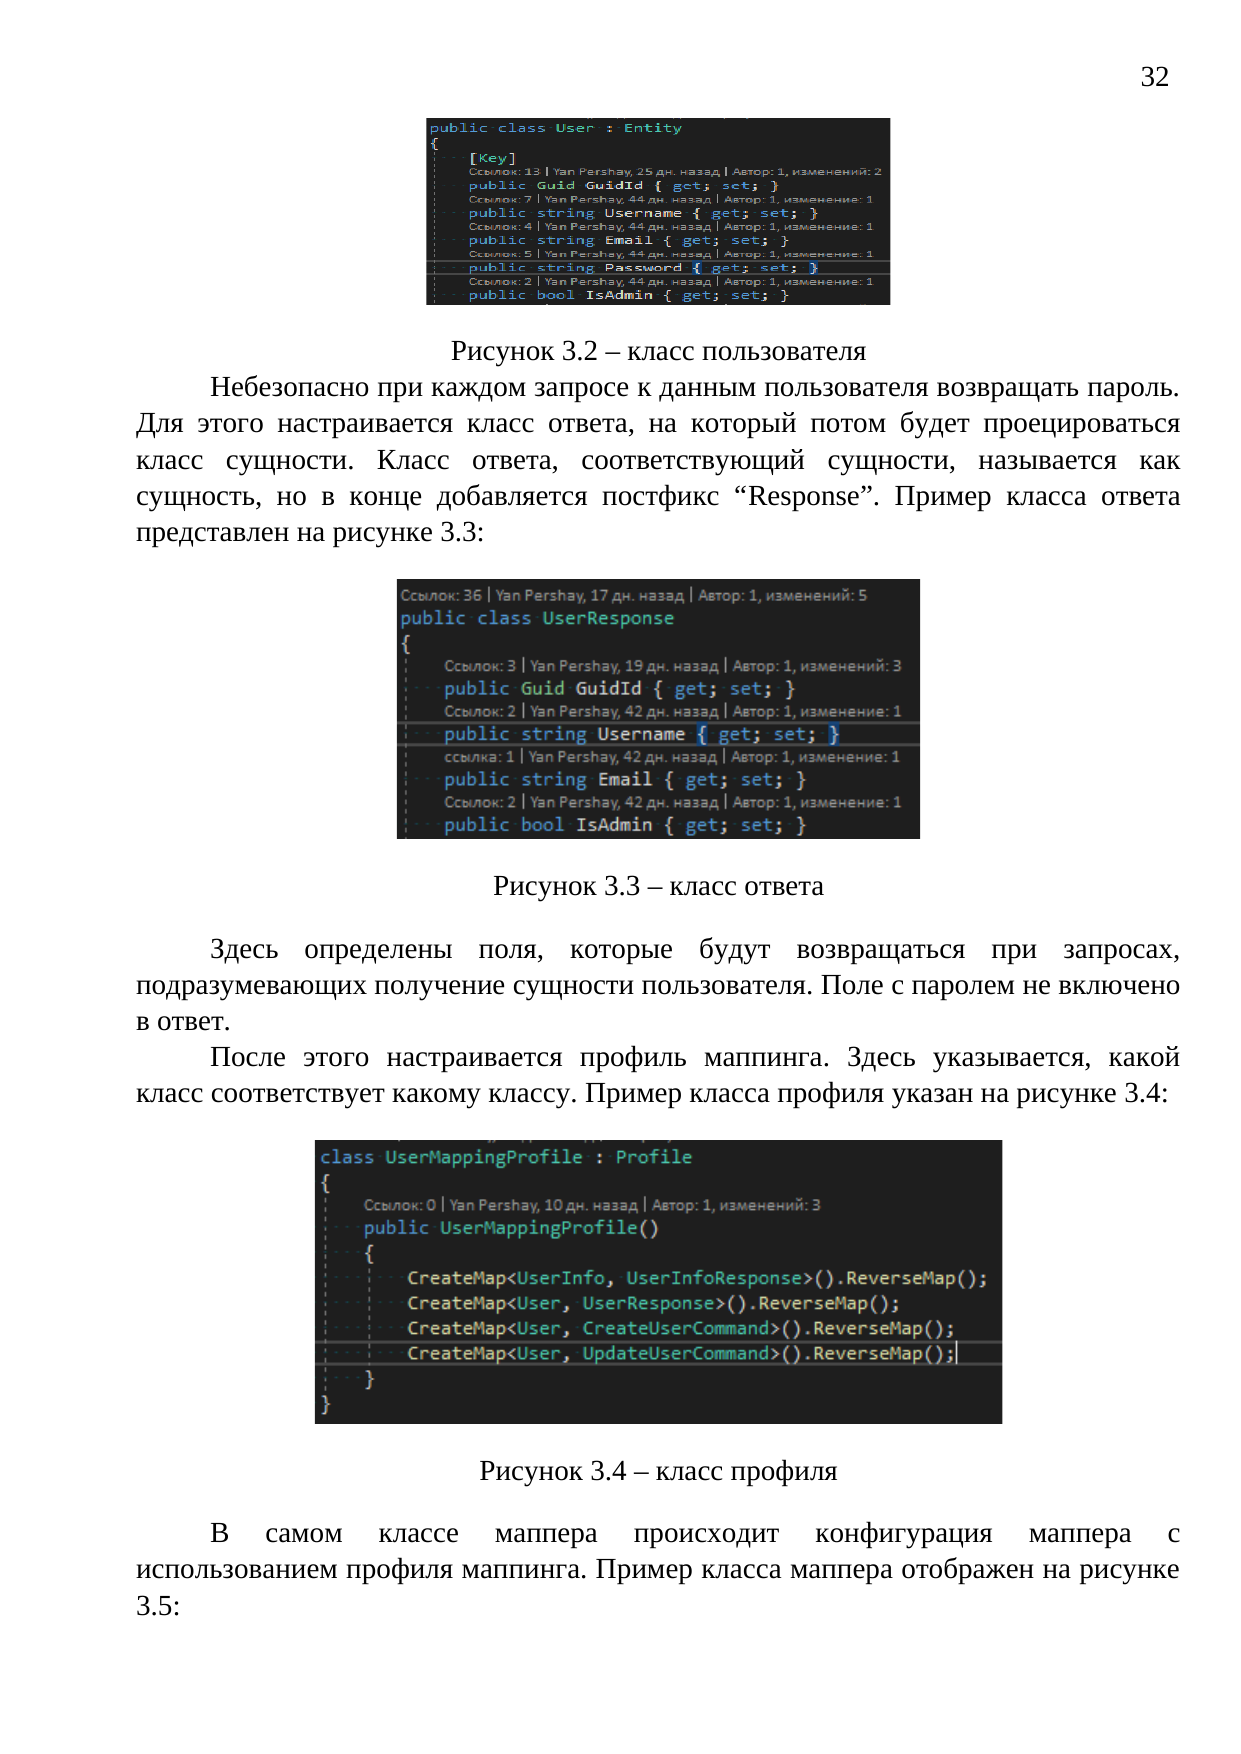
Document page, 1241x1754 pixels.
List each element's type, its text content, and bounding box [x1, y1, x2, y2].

text Небезопасно при каждом запросе к данным пользователя возвращать пароль. Для этого настраивается класс ответа, на который потом будет проецироваться класс сущности. Класс ответа, соответствующий сущности, называется как сущность, но в конце добавляется постфикс “Response”. Пример класса ответа представлен на рисунке 3.3: [136, 369, 1181, 548]
text В самом классе маппера происходит конфигурация маппера с использованием профиля маппинга. Пример класса маппера отображен на рисунке 3.5: [136, 1515, 1181, 1621]
text Здесь определены поля, которые будут возвращаться при запросах, подразумевающих получение сущности пользователя. Поле с паролем не включено в ответ. [136, 931, 1181, 1037]
text Рисунок 3.2 – класс пользователя [136, 333, 1181, 367]
picture [426, 118, 891, 305]
picture [396, 579, 921, 839]
text После этого настраивается профиль маппинга. Здесь указывается, какой класс соответствует какому классу. Пример класса профиля указан на рисунке 3.4: [136, 1039, 1181, 1109]
picture [314, 1140, 1003, 1424]
text Рисунок 3.4 – класс профиля [136, 1453, 1181, 1486]
text Рисунок 3.3 – класс ответа [136, 868, 1181, 902]
